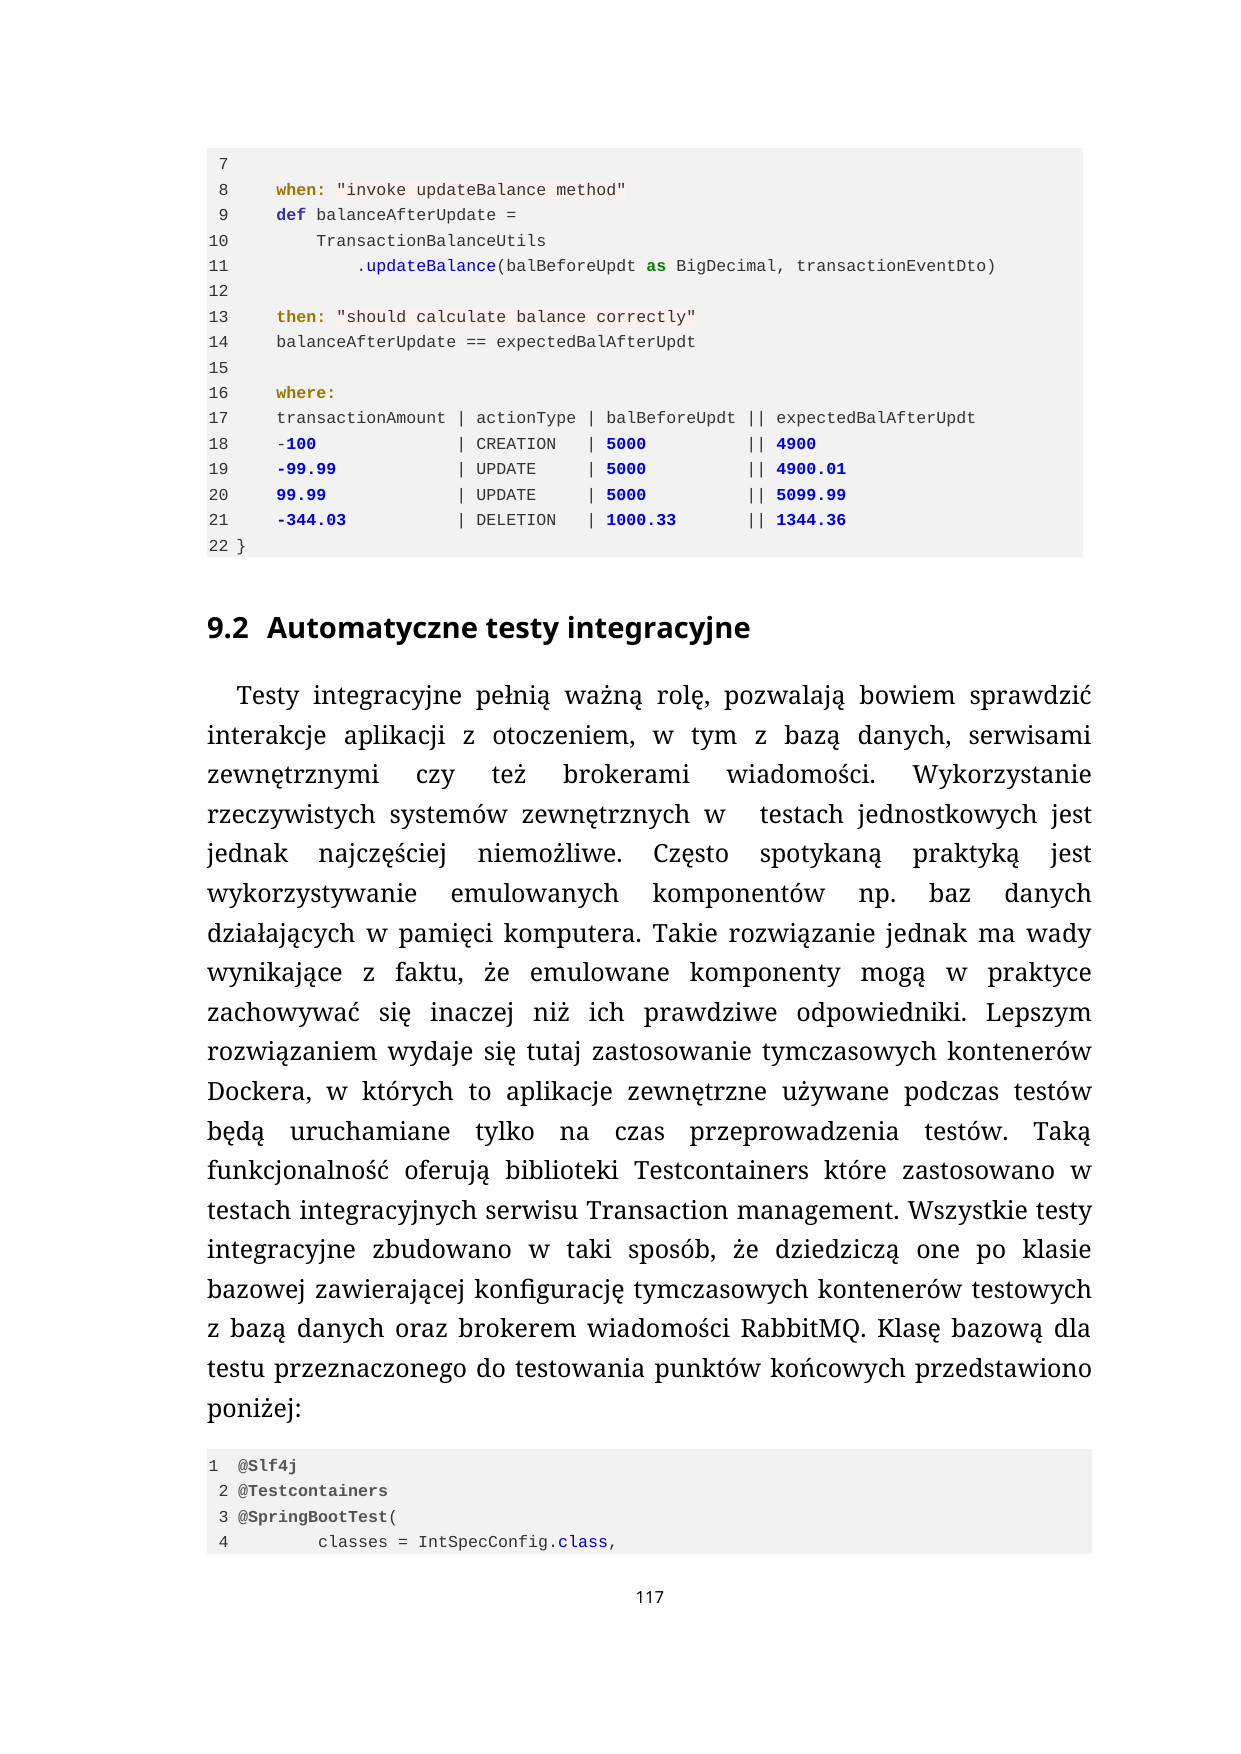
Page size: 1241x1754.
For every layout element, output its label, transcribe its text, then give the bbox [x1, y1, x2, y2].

subtitle Automatyczne testy integracyjne [207, 607, 1092, 647]
text Testy integracyjne pełnią ważną rolę, pozwalają bowiem sprawdzić interakcje aplikacji z otoczeniem, w tym z bazą danych, serwisami zewnętrznymi czy też brokerami wiadomości. Wykorzystanie rzeczywistych systemów zewnętrznych w testach jednostkowych jest jednak najczęściej niemożliwe. Często spotykaną praktyką jest wykorzystywanie emulowanych komponentów np. baz danych działających w pamięci komputera. Takie rozwiązanie jednak ma wady wynikające z faktu, że emulowane komponenty mogą w praktyce zachowywać się inaczej niż ich prawdziwe odpowiedniki. Lepszym rozwiązaniem wydaje się tutaj zastosowanie tymczasowych kontenerów Dockera, w których to aplikacje zewnętrzne używane podczas testów będą uruchamiane tylko na czas przeprowadzenia testów. Taką funkcjonalność oferują biblioteki Testcontainers które zastosowano w testach integracyjnych serwisu Transaction management. Wszystkie testy integracyjne zbudowano w taki sposób, że dziedziczą one po klasie bazowej zawierającej konfigurację tymczasowych kontenerów testowych z bazą danych oraz brokerem wiadomości RabbitMQ. Klasę bazową dla testu przeznaczonego do testowania punktów końcowych przedstawiono poniżej: [207, 672, 1092, 1424]
table_header 1 2 3 4 5 6 7 8 9 10 11 12 13 14 15 16 17 18 19 20 21 22 [207, 148, 235, 557]
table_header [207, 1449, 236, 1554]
